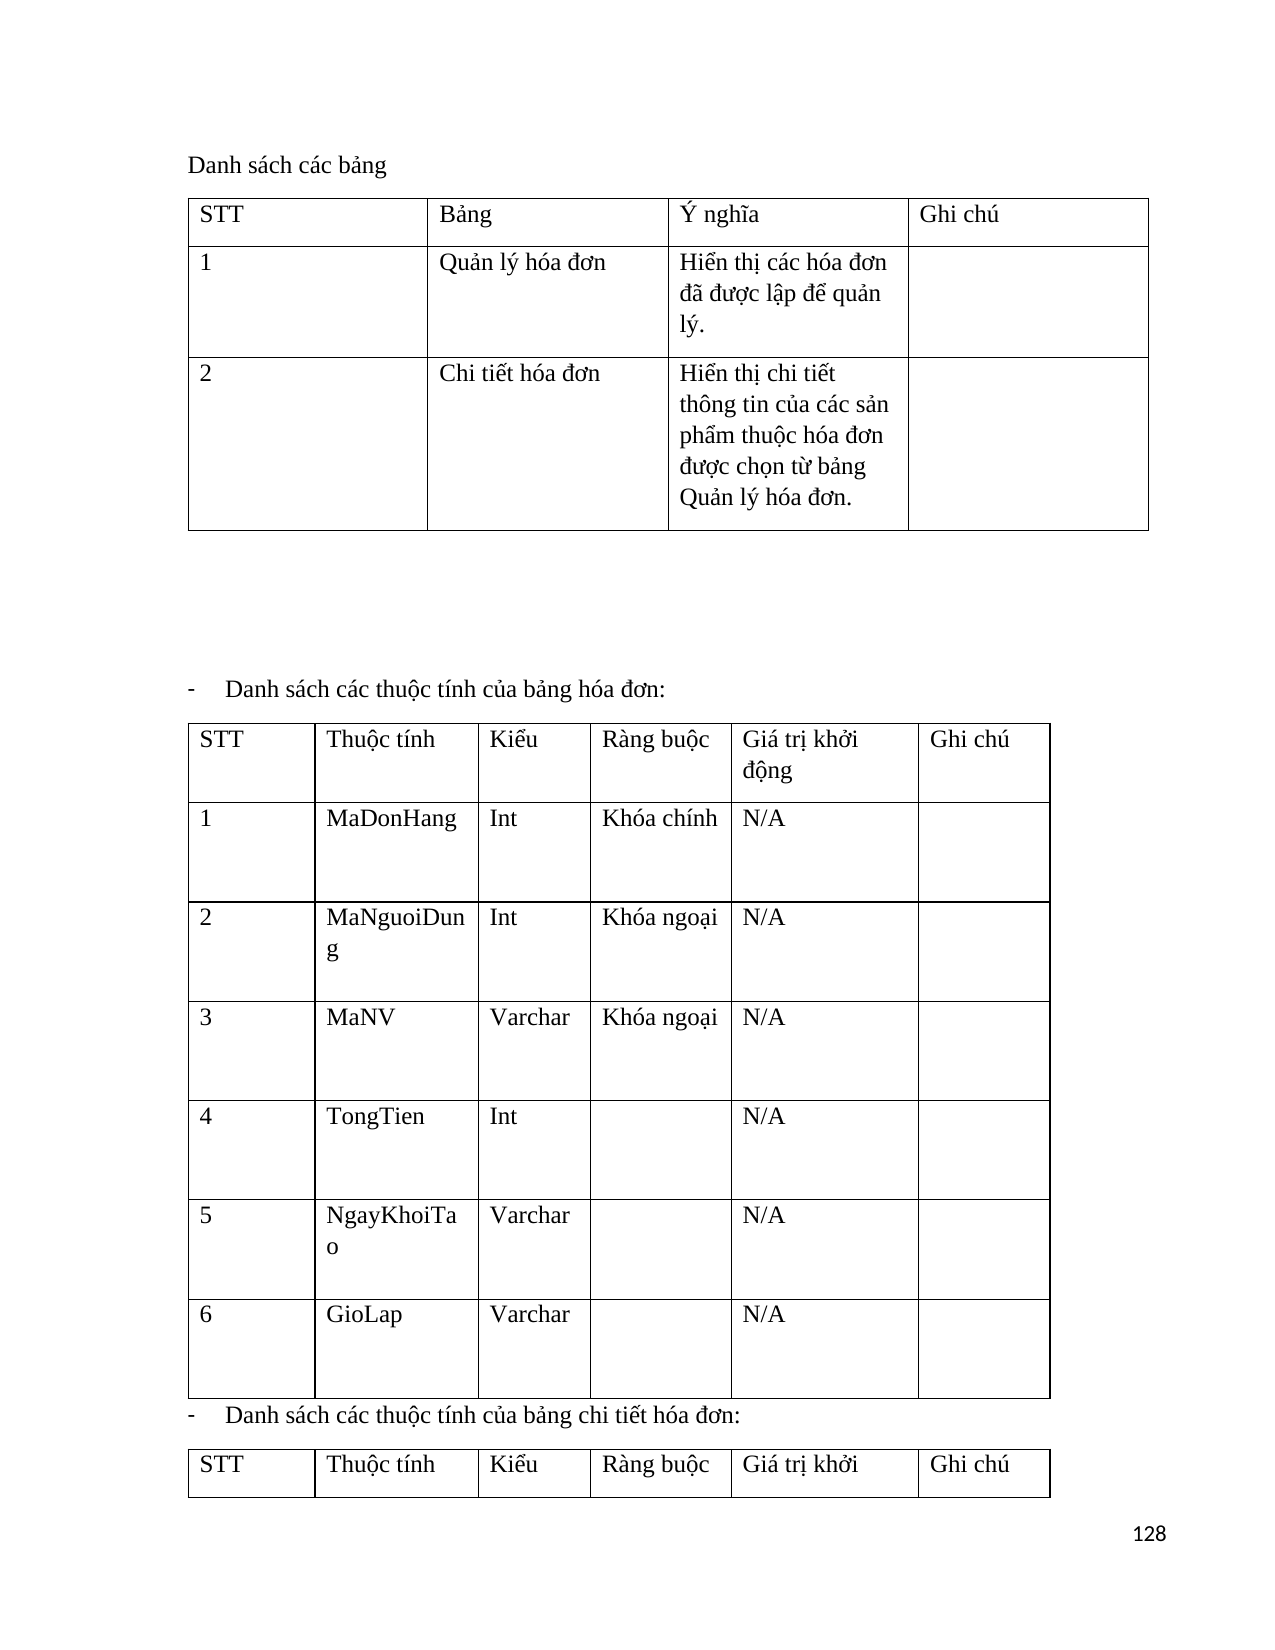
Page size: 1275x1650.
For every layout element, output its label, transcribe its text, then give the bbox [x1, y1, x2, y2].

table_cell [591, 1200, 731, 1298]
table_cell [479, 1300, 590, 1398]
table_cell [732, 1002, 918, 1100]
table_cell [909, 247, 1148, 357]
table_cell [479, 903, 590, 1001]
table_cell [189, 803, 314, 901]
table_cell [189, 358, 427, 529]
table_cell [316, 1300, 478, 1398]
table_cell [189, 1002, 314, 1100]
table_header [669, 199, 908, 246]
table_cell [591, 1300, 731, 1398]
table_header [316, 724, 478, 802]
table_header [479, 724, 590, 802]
list Danh sách các thuộc tính của bảng hóa đơn: [187, 673, 1167, 703]
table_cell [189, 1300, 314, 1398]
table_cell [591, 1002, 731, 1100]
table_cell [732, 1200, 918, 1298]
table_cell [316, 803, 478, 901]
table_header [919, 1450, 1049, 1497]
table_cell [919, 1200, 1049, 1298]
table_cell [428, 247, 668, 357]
list Danh sách các thuộc tính của bảng chi tiết hóa đơn: [187, 1399, 1167, 1429]
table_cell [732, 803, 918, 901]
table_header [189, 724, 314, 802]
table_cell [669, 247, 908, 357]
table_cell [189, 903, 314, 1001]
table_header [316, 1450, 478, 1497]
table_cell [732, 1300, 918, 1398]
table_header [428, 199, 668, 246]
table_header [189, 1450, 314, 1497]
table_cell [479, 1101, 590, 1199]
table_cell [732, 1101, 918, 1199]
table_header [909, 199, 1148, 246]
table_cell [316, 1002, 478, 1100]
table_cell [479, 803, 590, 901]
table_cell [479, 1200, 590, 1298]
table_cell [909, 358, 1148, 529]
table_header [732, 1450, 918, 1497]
text Danh sách các bảng [187, 150, 1167, 179]
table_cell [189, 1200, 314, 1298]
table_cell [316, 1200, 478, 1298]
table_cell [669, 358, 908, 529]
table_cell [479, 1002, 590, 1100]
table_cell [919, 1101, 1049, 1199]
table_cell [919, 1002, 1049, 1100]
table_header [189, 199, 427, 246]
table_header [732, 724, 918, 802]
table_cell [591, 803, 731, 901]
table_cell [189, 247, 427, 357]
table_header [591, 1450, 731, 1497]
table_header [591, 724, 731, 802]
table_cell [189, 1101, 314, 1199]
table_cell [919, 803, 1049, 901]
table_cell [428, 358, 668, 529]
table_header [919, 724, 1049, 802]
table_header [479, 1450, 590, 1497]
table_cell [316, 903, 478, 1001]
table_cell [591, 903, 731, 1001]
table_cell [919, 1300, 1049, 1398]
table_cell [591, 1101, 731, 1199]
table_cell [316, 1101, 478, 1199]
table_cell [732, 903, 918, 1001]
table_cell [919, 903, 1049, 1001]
